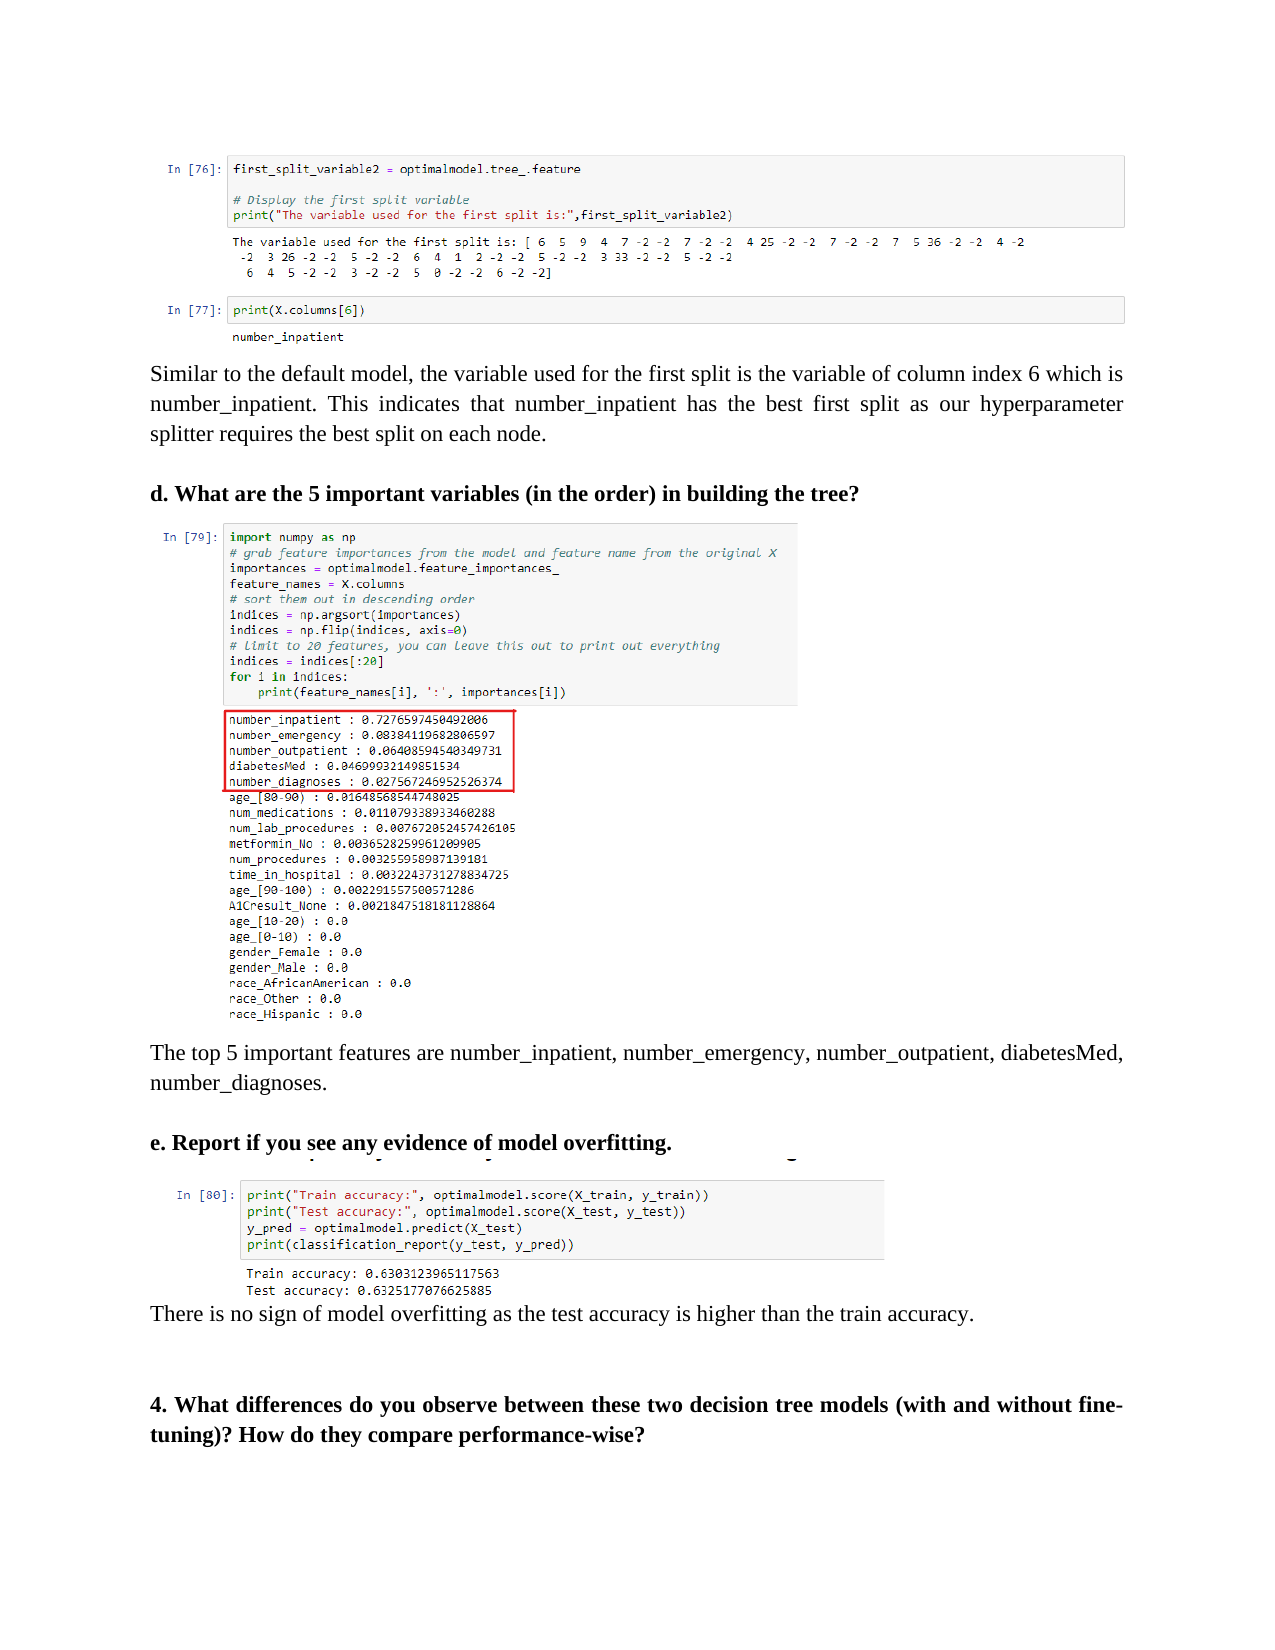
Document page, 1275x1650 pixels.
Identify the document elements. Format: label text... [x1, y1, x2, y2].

text Similar to the default model, the variable used for the first split is the variable of column index 6 which is number_inpatient. This indicates that number_inpatient has the best first split as our hyperparameter splitter requires the best split on each node. [150, 359, 1125, 446]
text d. What are the 5 important variables (in the order) in building the tree? [150, 480, 1125, 507]
picture [150, 1159, 885, 1297]
picture [150, 510, 798, 1035]
text There is no sign of model overfitting as the test accuracy is higher than the train accuracy. [150, 1300, 1125, 1327]
picture [150, 150, 1125, 356]
text The top 5 important features are number_inpatient, number_emergency, number_outpatient, diabetesMed, number_diagnoses. [150, 1039, 1125, 1095]
text 4. What differences do you observe between these two decision tree models (with and without fine-tuning)? How do they compare performance-wise? [150, 1391, 1125, 1447]
text e. Report if you see any evidence of model overfitting. [150, 1129, 1125, 1156]
